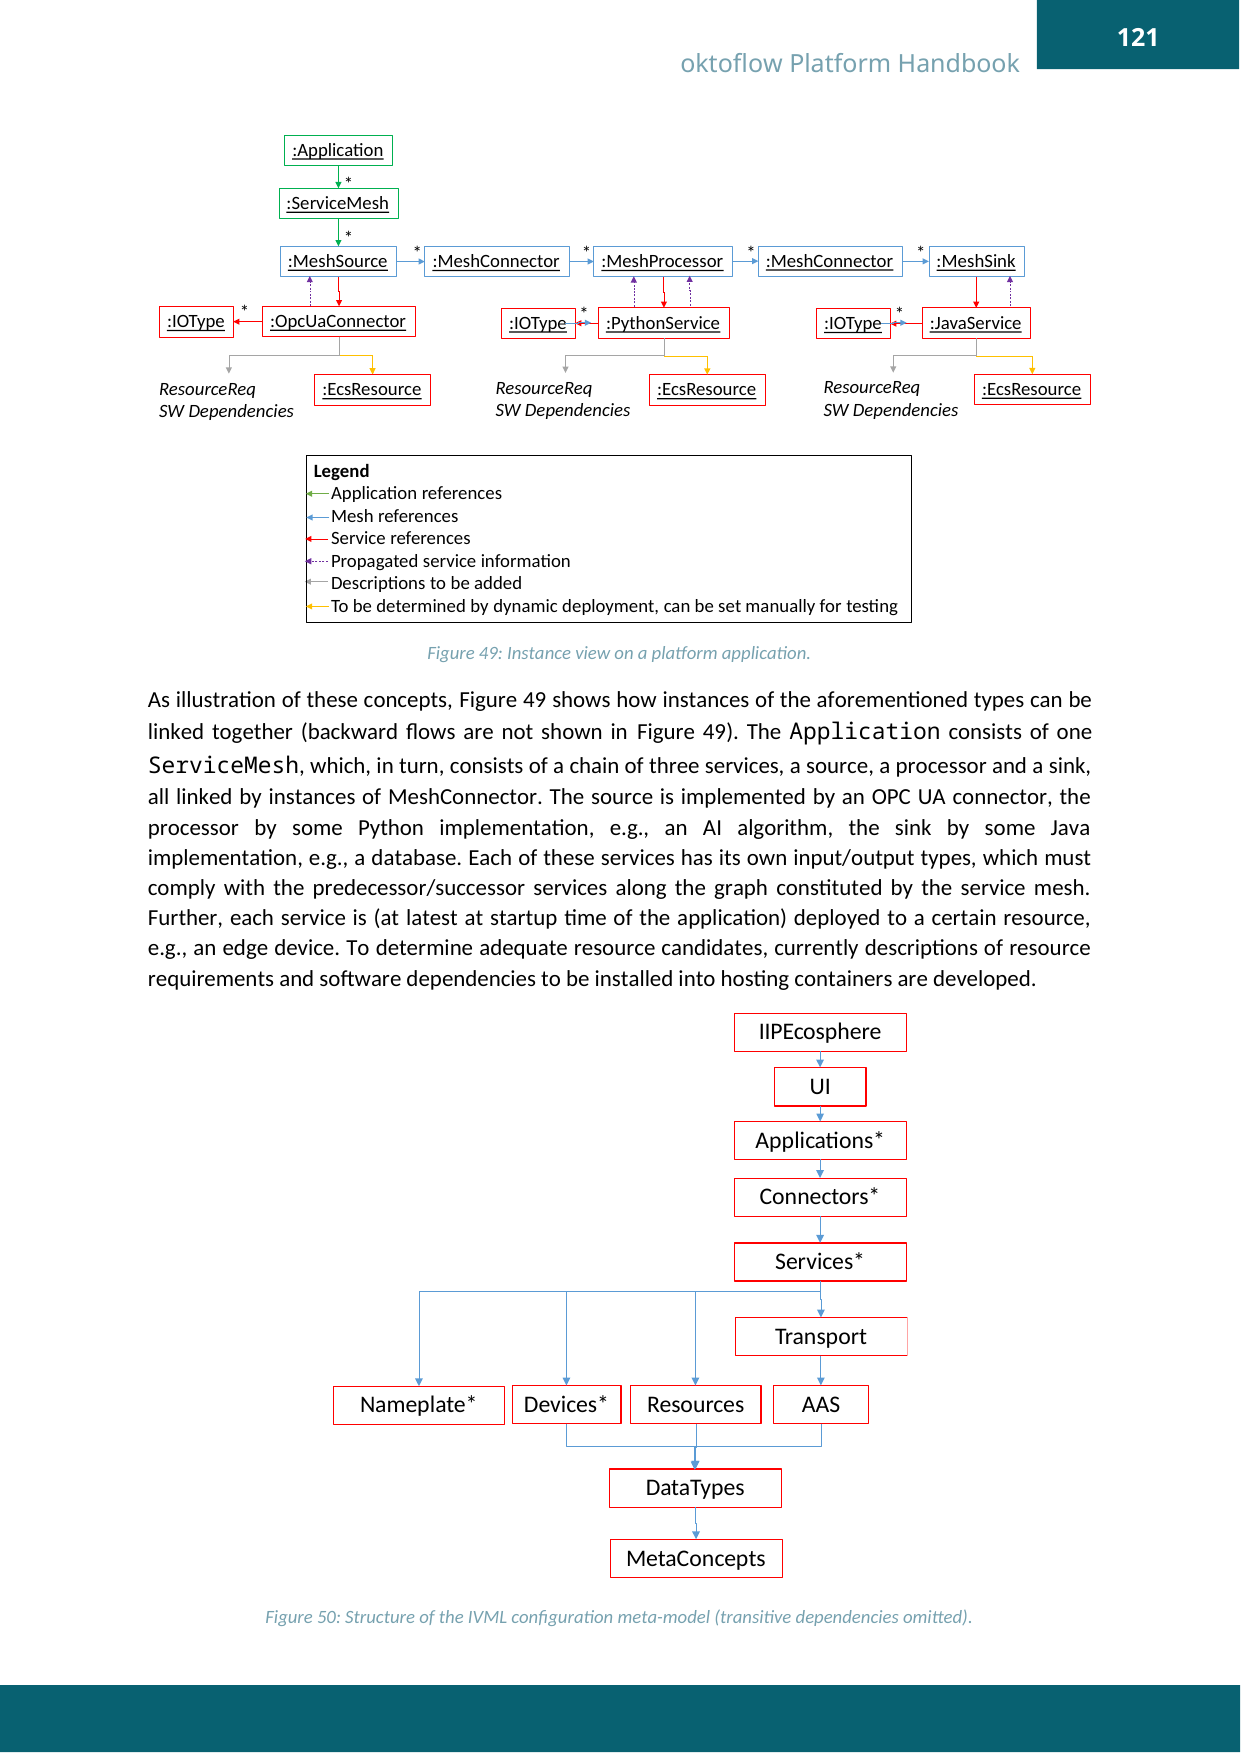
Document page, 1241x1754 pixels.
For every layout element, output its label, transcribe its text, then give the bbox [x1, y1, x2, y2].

text Figure 50: Structure of the IVML configuration meta-model (transitive dependencies omitted). [148, 1605, 1093, 1628]
text As illustration of these concepts, Figure 49 shows how instances of the aforementioned types can be linked together (backward flows are not shown in Figure 49). The Application consists of one ServiceMesh, which, in turn, consists of a chain of three services, a source, a processor and a sink, all linked by instances of MeshConnector. The source is implemented by an OPC UA connector, the processor by some Python implementation, e.g., an AI algorithm, the sink by some Java implementation, e.g., a database. Each of these services has its own input/output types, which must comply with the predecessor/successor services along the graph constituted by the service mesh. Further, each service is (at latest at startup time of the application) deployed to a certain resource, e.g., an edge device. To determine adequate resource candidates, currently descriptions of resource requirements and software dependencies to be installed into hosting containers are developed. [148, 685, 1093, 992]
text Figure 49: Instance view on a platform application. [148, 641, 1093, 664]
